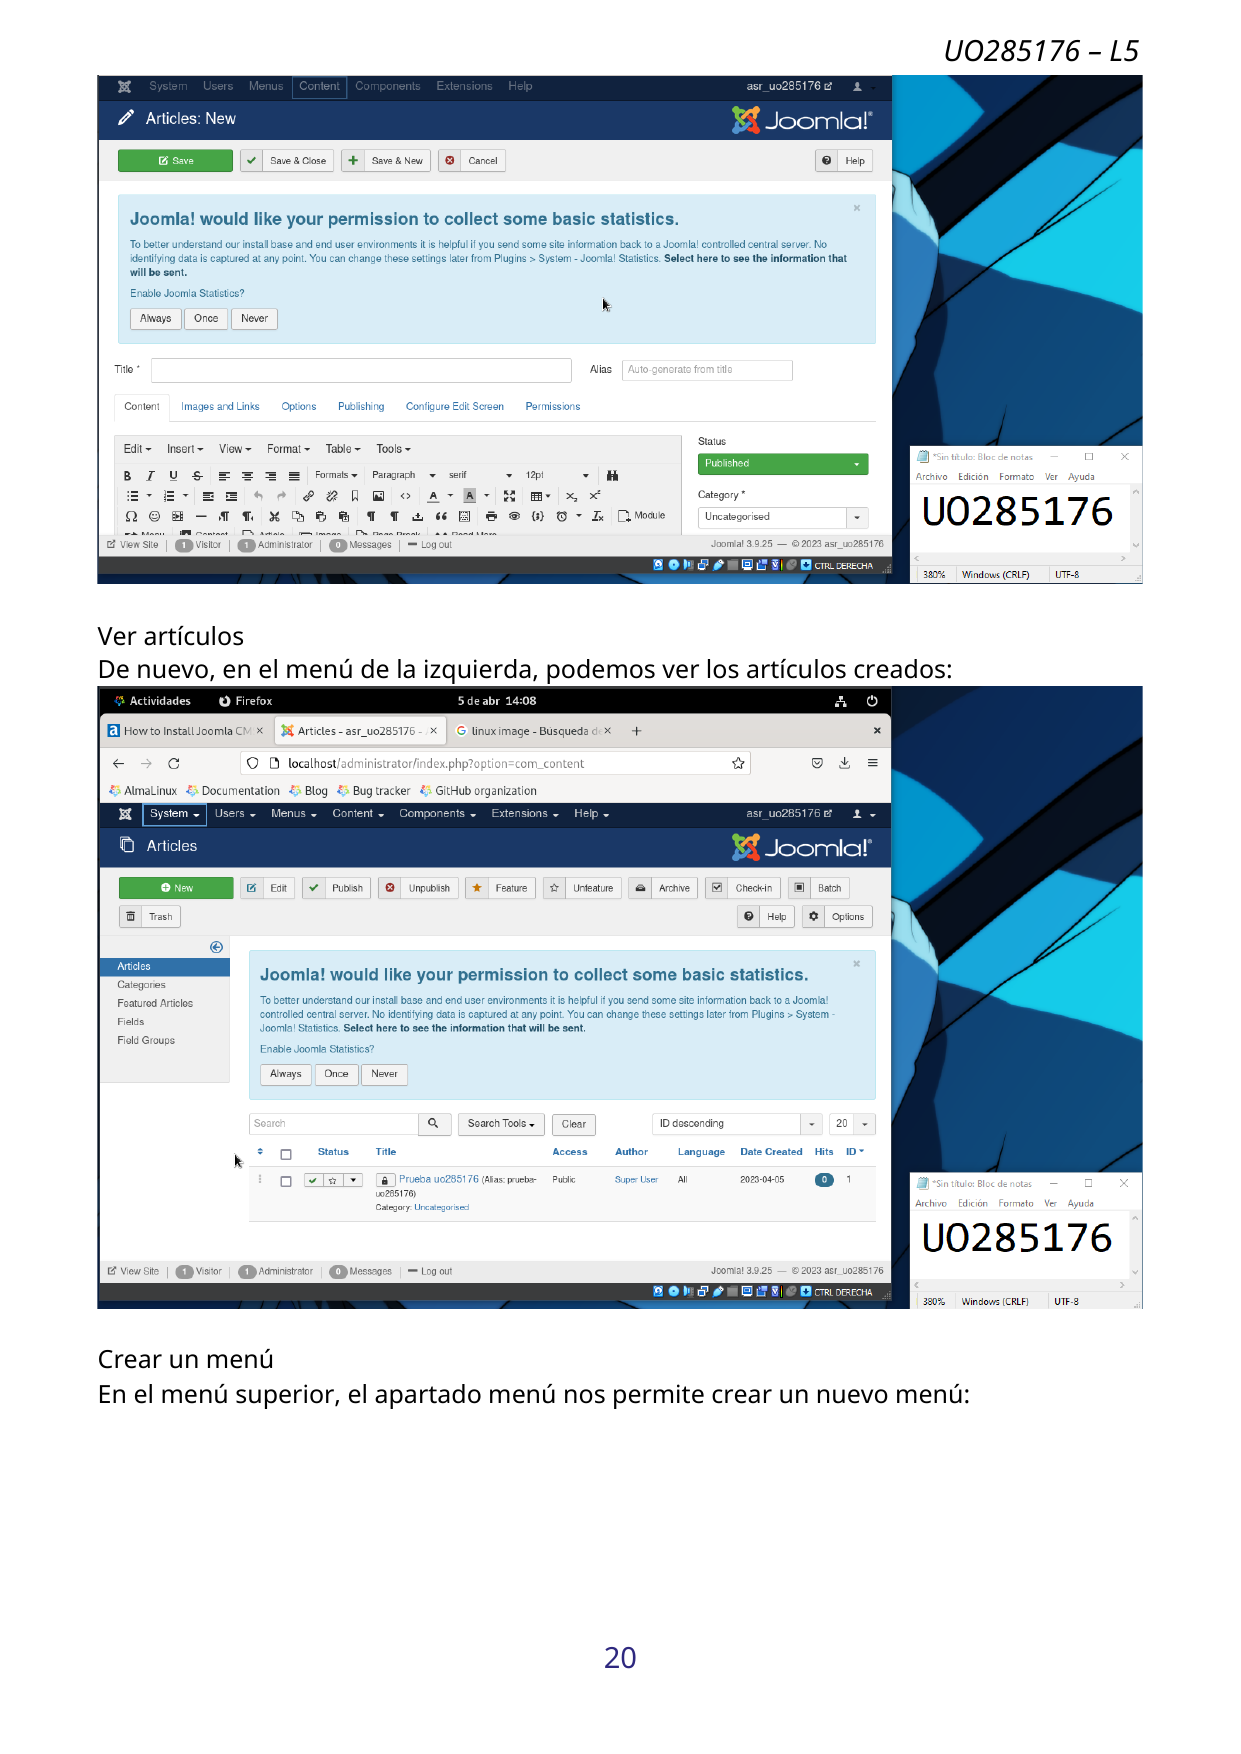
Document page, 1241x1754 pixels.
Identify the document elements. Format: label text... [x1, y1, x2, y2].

text De nuevo, en el menú de la izquierda, podemos ver los artículos creados: [97, 652, 1143, 686]
text Crear un menú [97, 1342, 1143, 1376]
picture [97, 75, 1143, 584]
text En el menú superior, el apartado menú nos permite crear un nuevo menú: [97, 1376, 1143, 1410]
picture [97, 686, 1143, 1309]
text Ver artículos [97, 618, 1143, 652]
